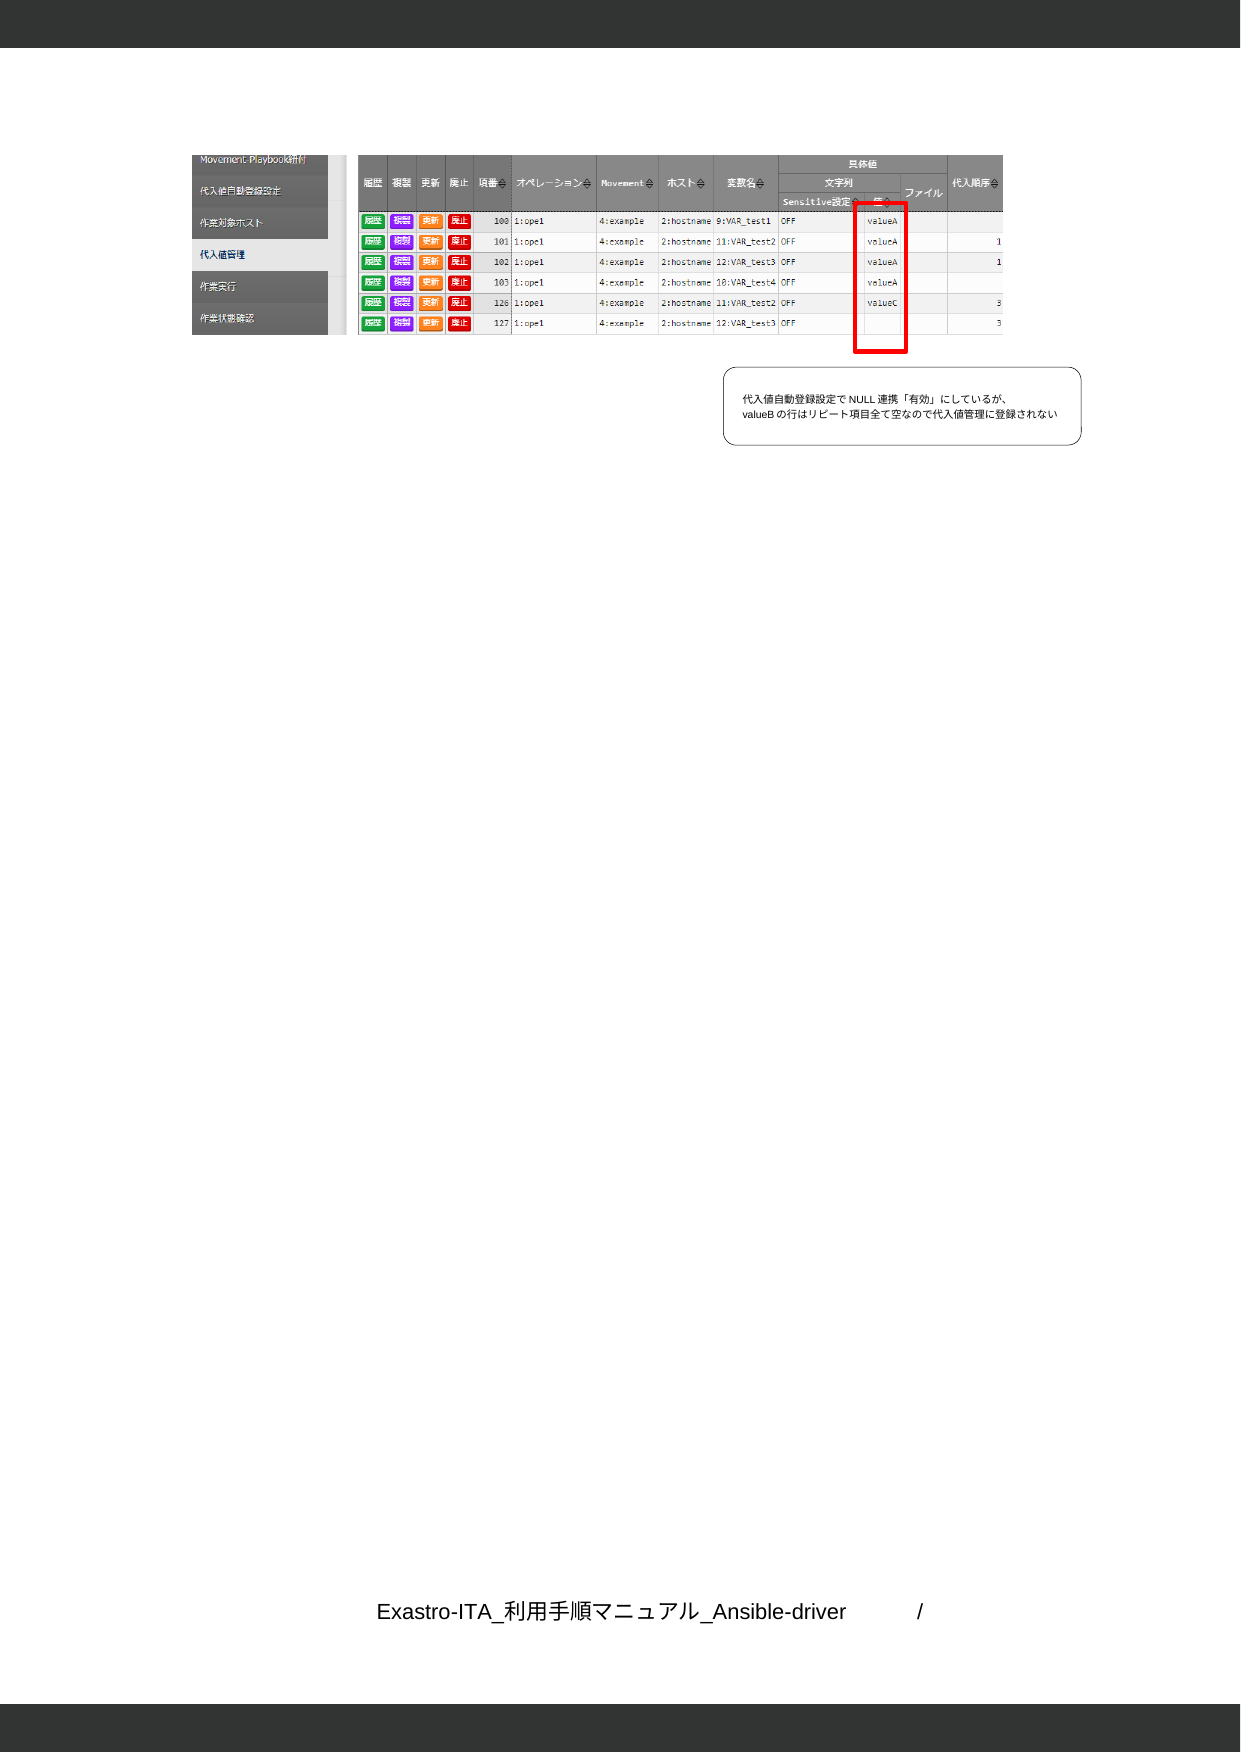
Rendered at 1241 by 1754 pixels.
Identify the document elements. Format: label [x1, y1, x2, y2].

picture [0, 1704, 1241, 1752]
picture [0, 0, 1241, 48]
picture [192, 155, 1003, 335]
picture [857, 205, 904, 335]
